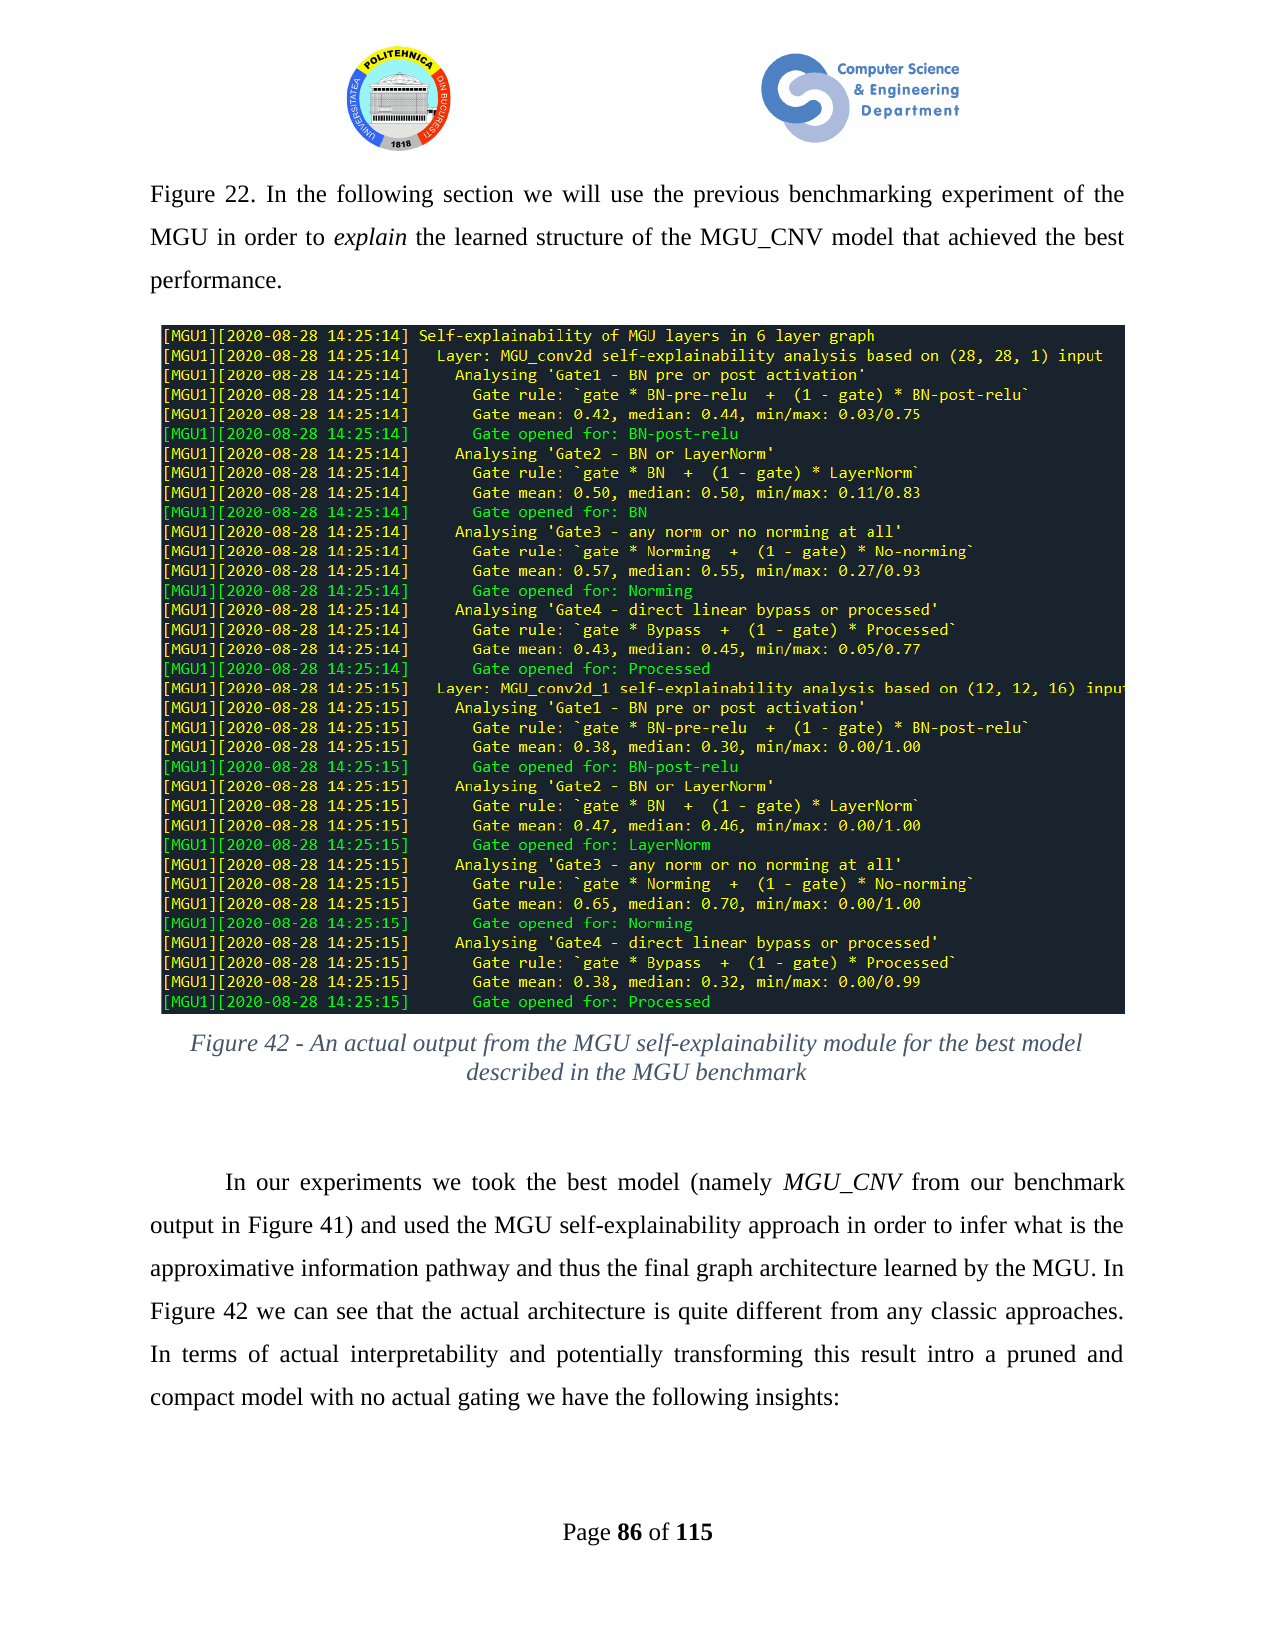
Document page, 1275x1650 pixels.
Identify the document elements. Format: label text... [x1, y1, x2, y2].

picture [346, 46, 451, 151]
picture [760, 53, 963, 144]
picture [161, 325, 1125, 1014]
text In our experiments we took the best model (namely MGU_CNV from our benchmark output in Figure 41) and used the MGU self-explainability approach in order to infer what is the approximative information pathway and thus the final graph architecture learned by the MGU. In Figure 42 we can see that the actual architecture is quite different from any classic approaches. In terms of actual interpretability and potentially transforming this result intro a pruned and compact model with no actual gating we have the following insights: [150, 1167, 1125, 1411]
